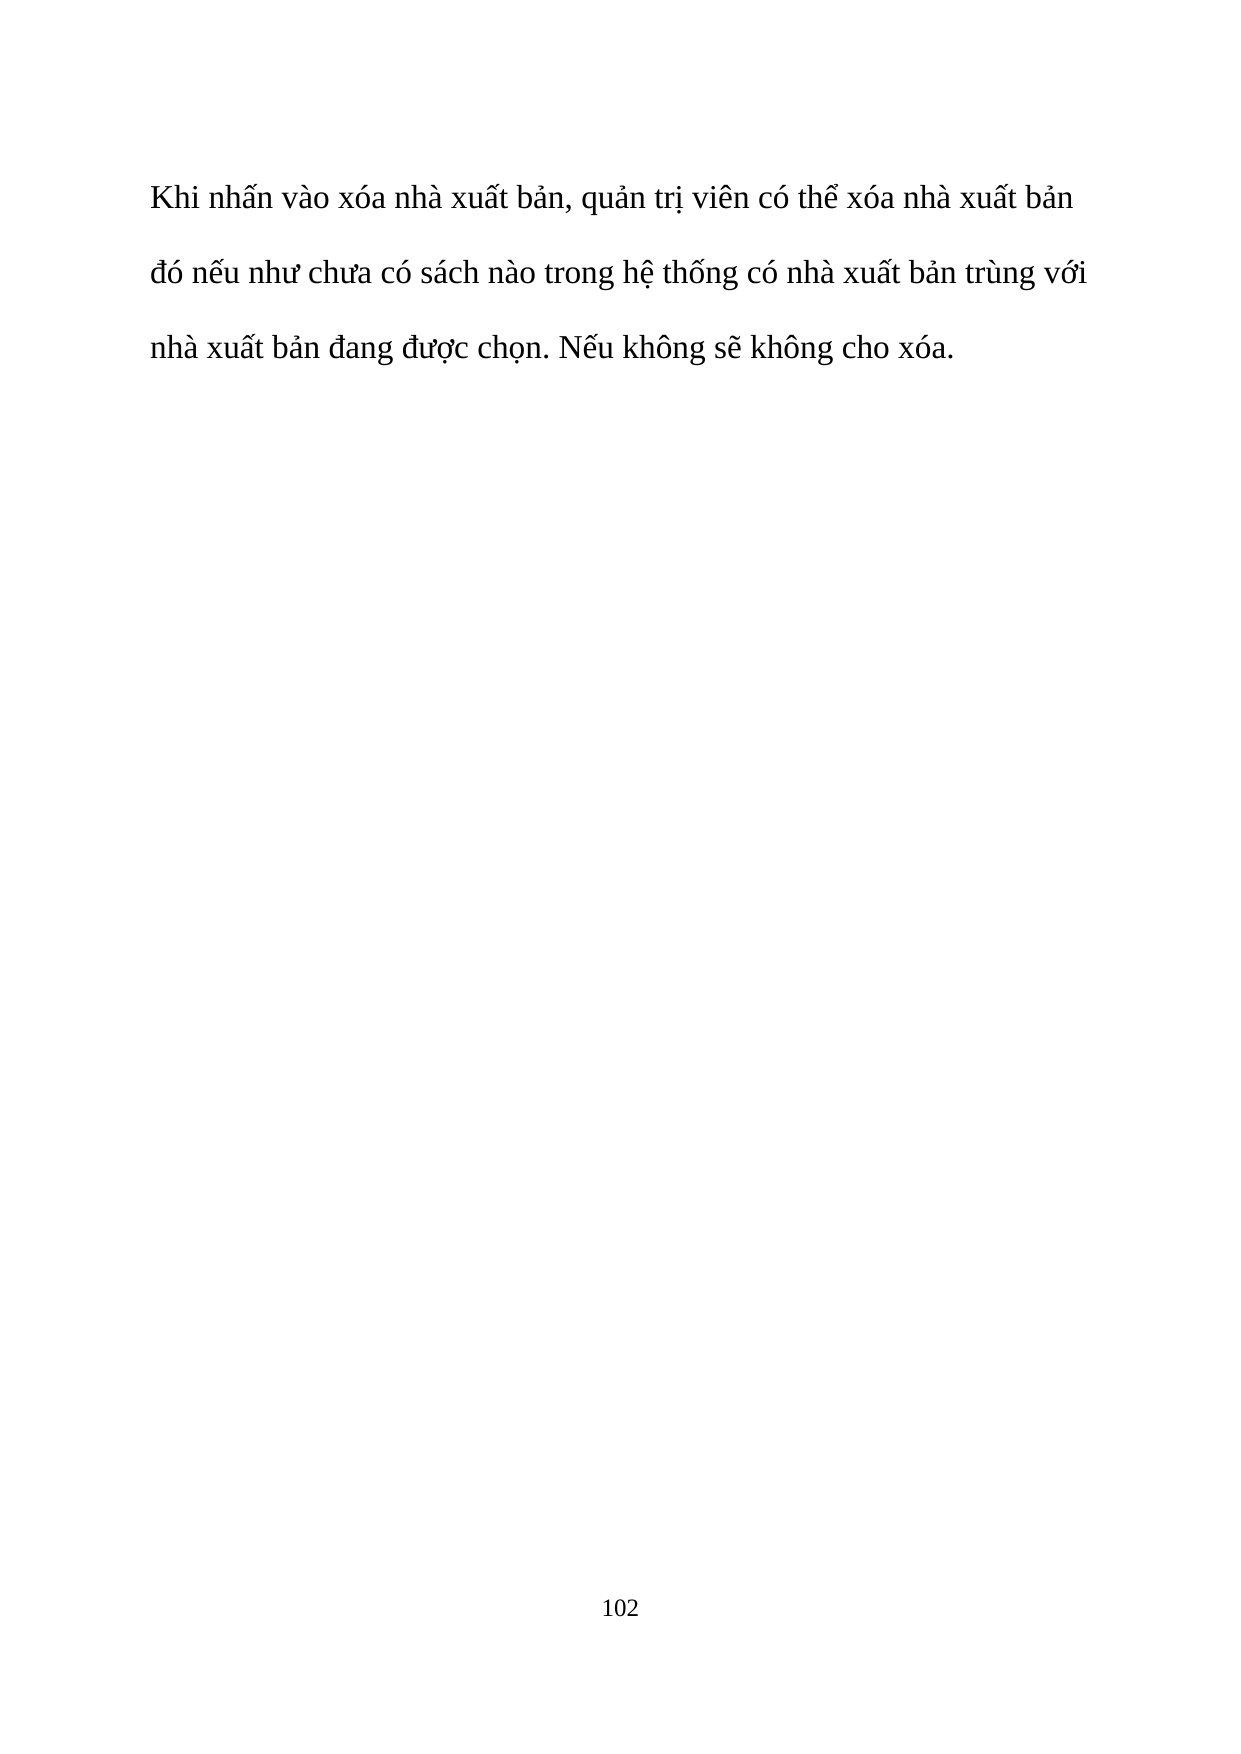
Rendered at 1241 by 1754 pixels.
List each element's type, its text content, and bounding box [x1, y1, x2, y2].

text Khi nhấn vào xóa nhà xuất bản, quản trị viên có thể xóa nhà xuất bản đó nếu như chưa có sách nào trong hệ thống có nhà xuất bản trùng với nhà xuất bản đang được chọn. Nếu không sẽ không cho xóa. [150, 159, 1090, 384]
